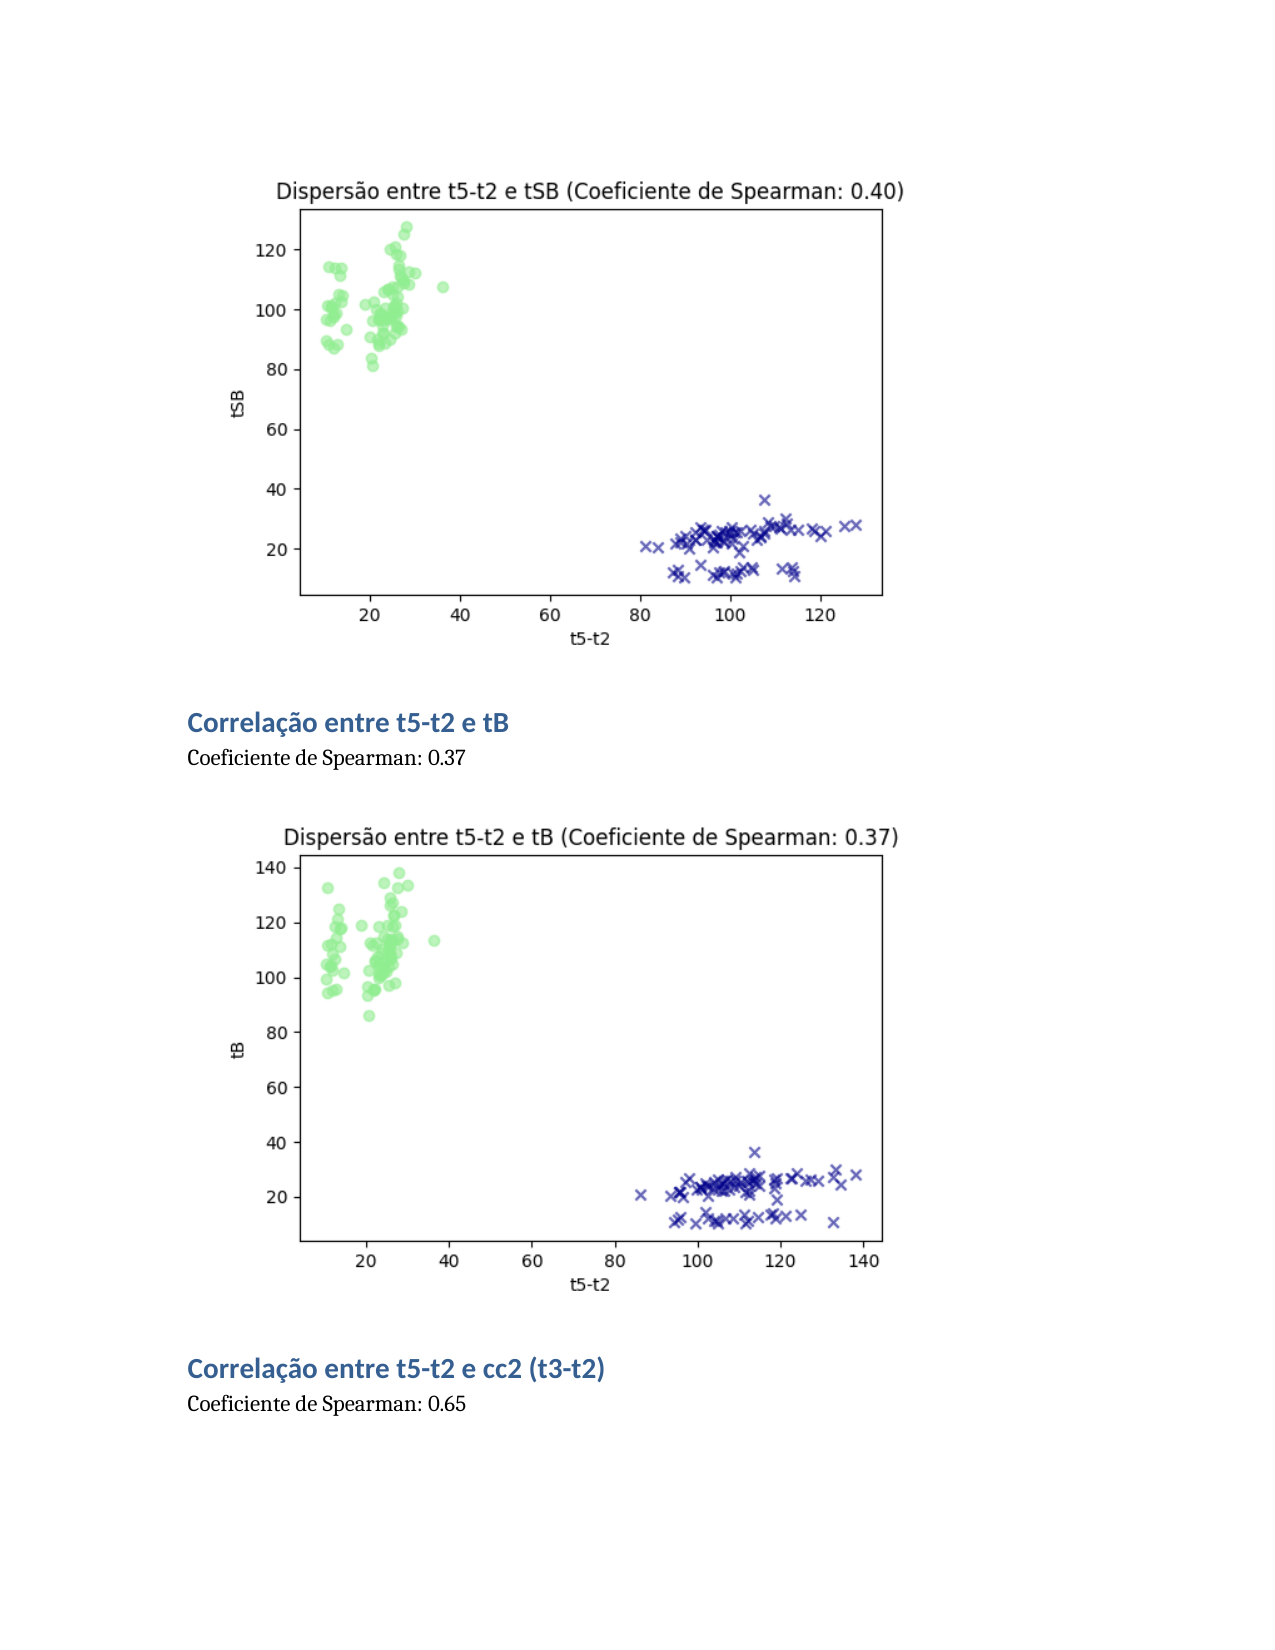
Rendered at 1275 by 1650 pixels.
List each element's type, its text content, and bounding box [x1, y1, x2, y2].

subtitle Correlação entre t5-t2 e cc2 (t3-t2) [187, 1350, 1087, 1385]
picture [206, 150, 957, 650]
picture [206, 795, 957, 1296]
subtitle Correlação entre t5-t2 e tB [187, 704, 1087, 739]
text Coeficiente de Spearman: 0.37 [187, 745, 1087, 771]
text Coeficiente de Spearman: 0.65 [187, 1391, 1087, 1417]
